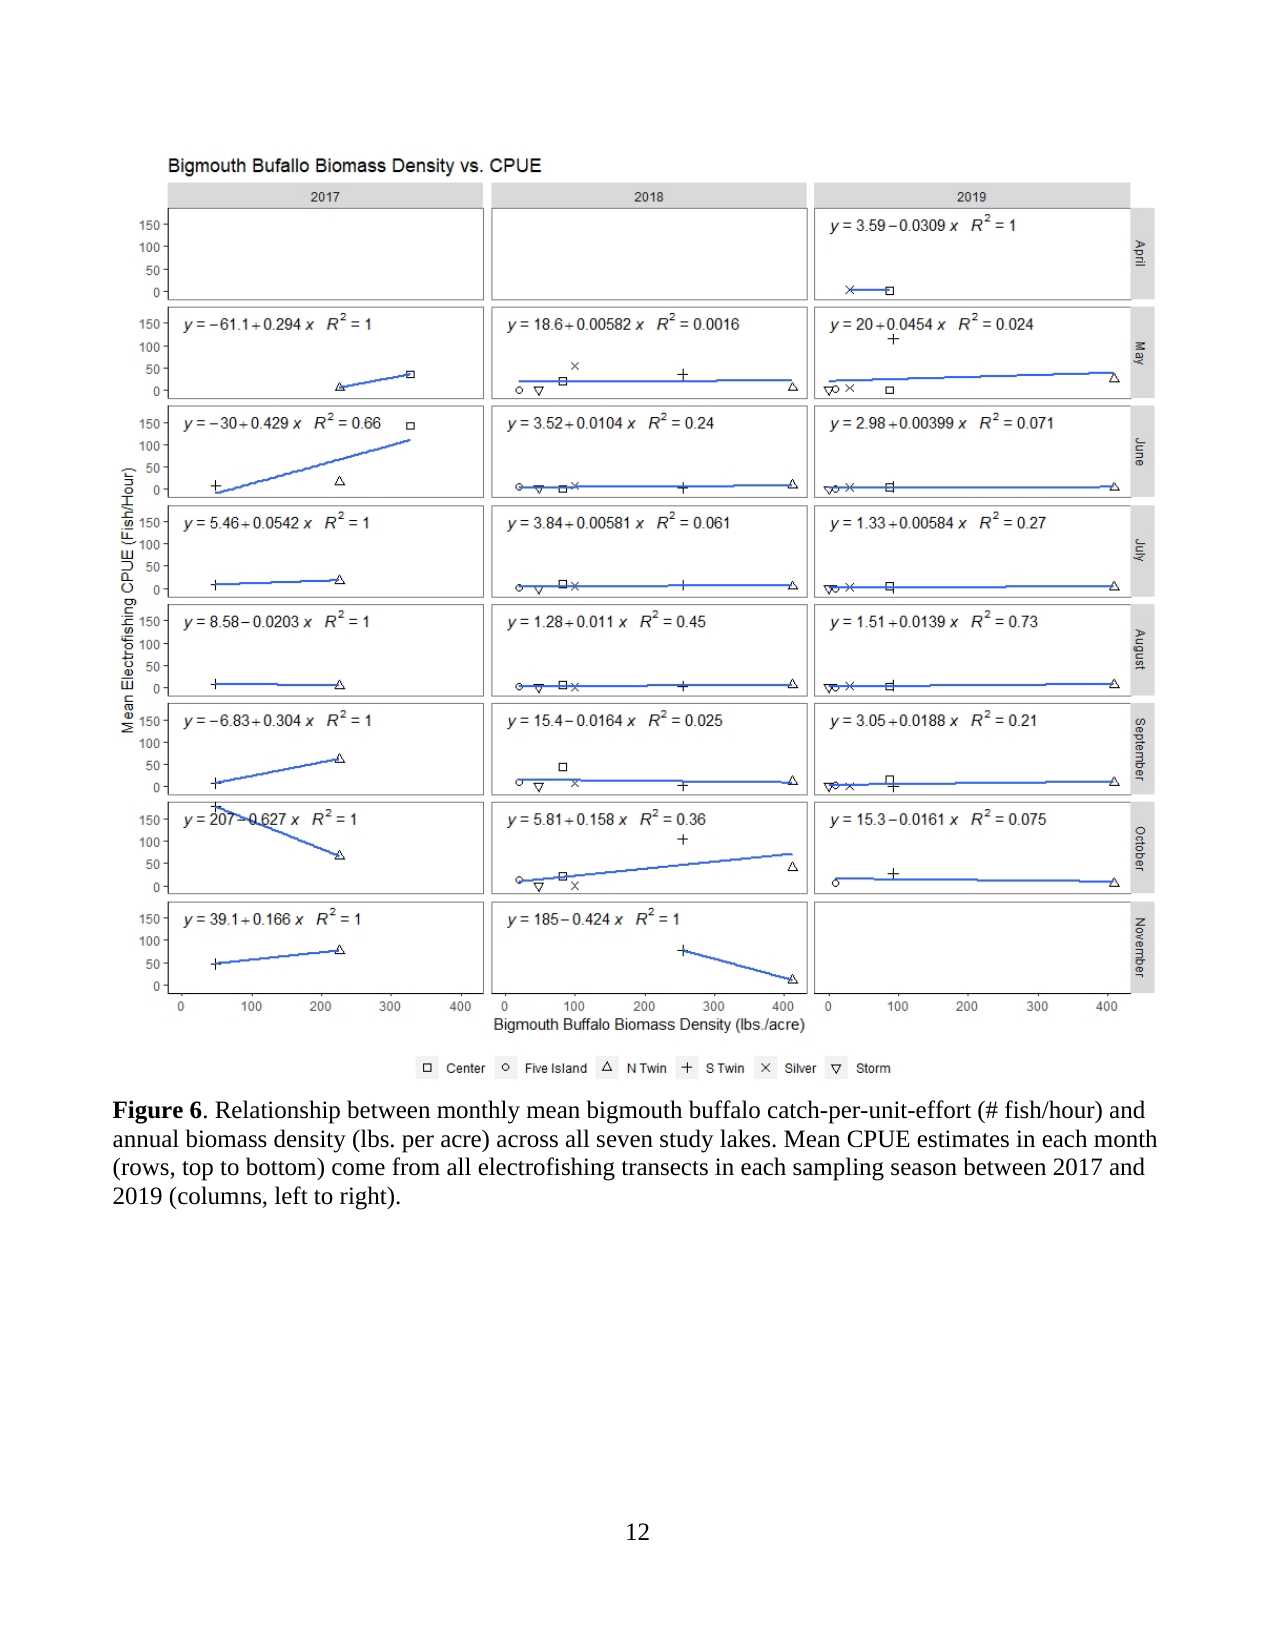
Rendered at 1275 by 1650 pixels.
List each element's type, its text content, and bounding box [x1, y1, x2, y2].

picture [112, 150, 1163, 1095]
text Figure 6. Relationship between monthly mean bigmouth buffalo catch-per-unit-effort (# fish/hour) and annual biomass density (lbs. per acre) across all seven study lakes. Mean CPUE estimates in each month (rows, top to bottom) come from all electrofishing transects in each sampling season between 2017 and 2019 (columns, left to right). [112, 1095, 1162, 1210]
